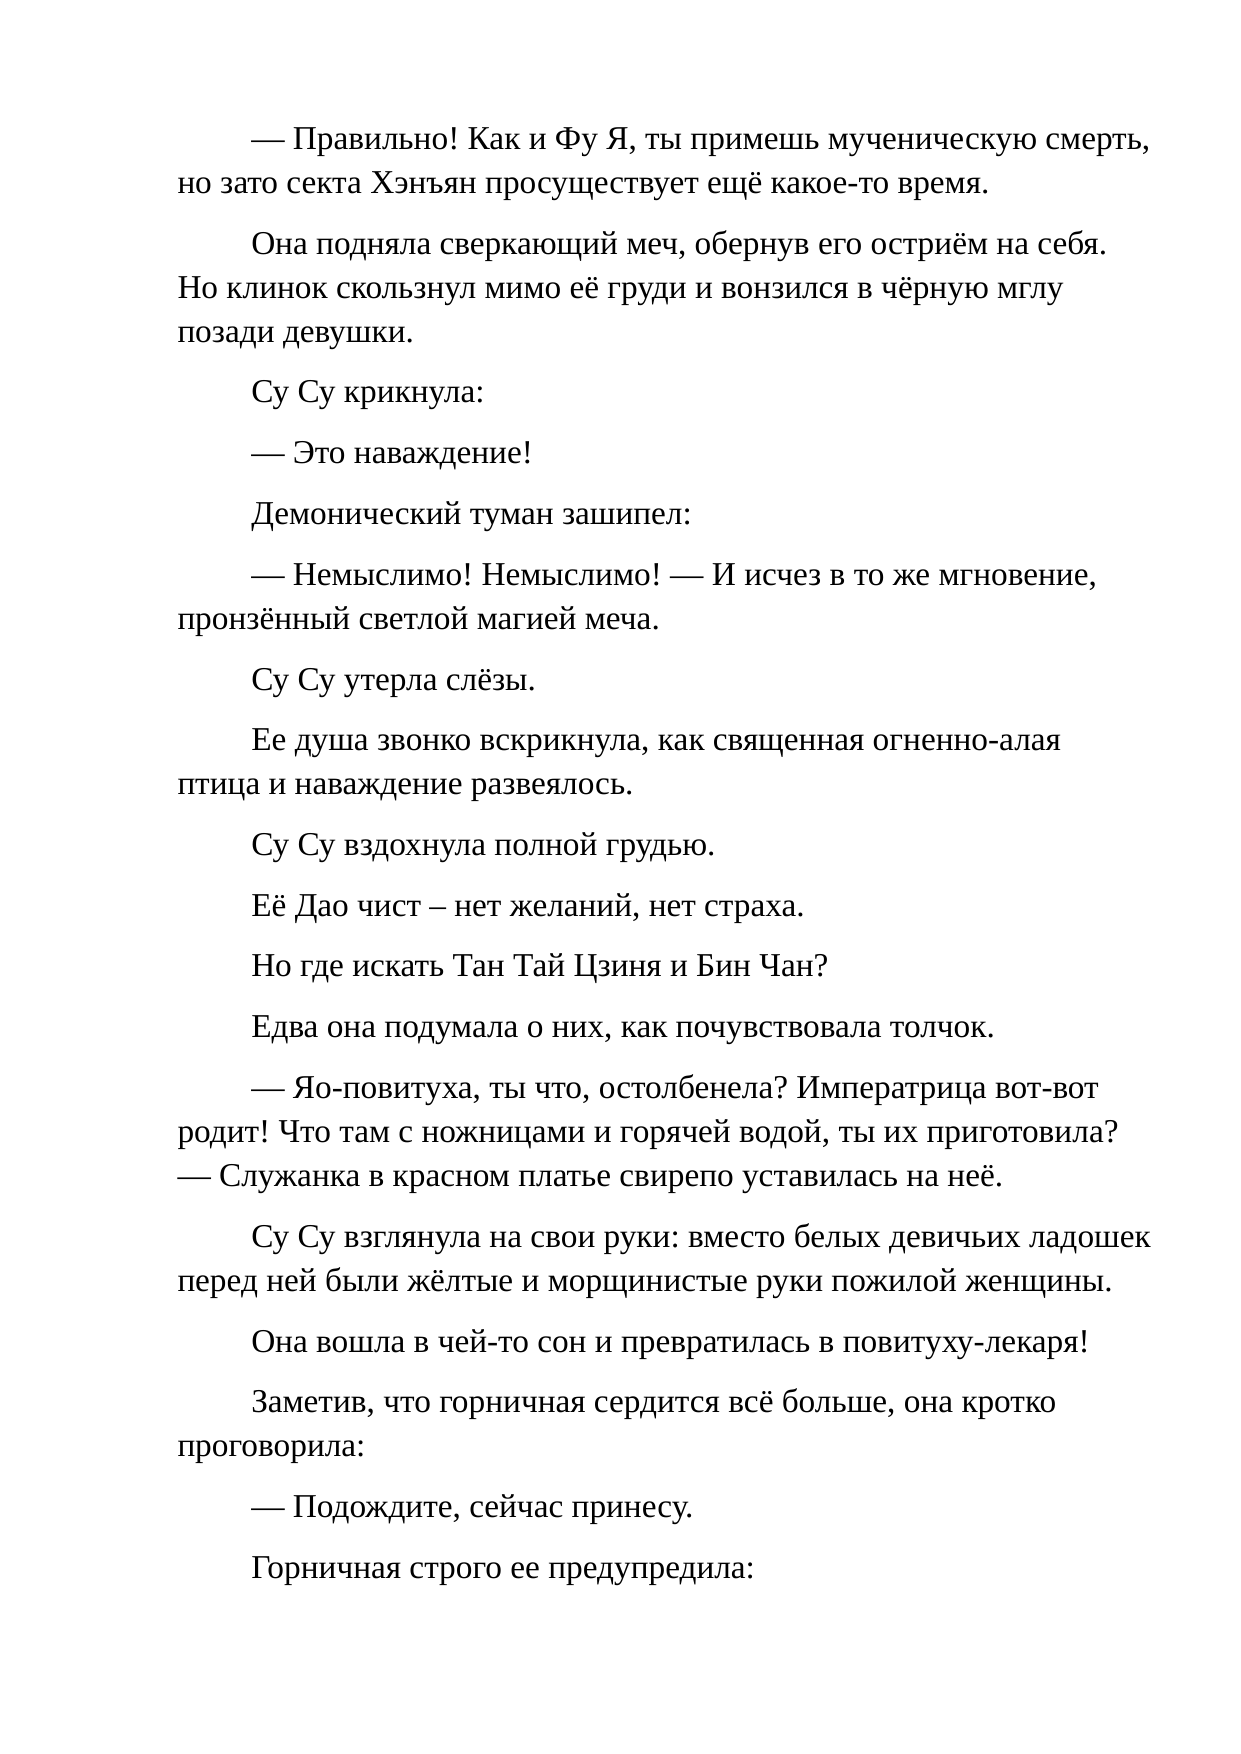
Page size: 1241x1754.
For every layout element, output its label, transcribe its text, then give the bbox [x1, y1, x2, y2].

text Она подняла сверкающий меч, обернув его остриём на себя. Но клинок скользнул мимо её груди и вонзился в чёрную мглу позади девушки. [177, 223, 1152, 349]
text Су Су вздохнула полной грудью. [177, 824, 1152, 863]
text Заметив, что горничная сердится всё больше, она кротко проговорила: [177, 1382, 1152, 1464]
text Су Су крикнула: [177, 372, 1152, 410]
text Демонический туман зашипел: [177, 493, 1152, 532]
text — Правильно! Как и Фу Я, ты примешь мученическую смерть, но зато секта Хэнъян просуществует ещё какое-то время. [177, 118, 1152, 201]
text — Это наваждение! [177, 432, 1152, 471]
text Её Дао чист – нет желаний, нет страха. [177, 885, 1152, 923]
text Горничная строго ее предупредила: [177, 1547, 1152, 1585]
text Ее душа звонко вскрикнула, как священная огненно-алая птица и наваждение развеялось. [177, 719, 1152, 802]
text — Немыслимо! Немыслимо! — И исчез в то же мгновение, пронзённый светлой магией меча. [177, 554, 1152, 636]
text Су Су утерла слёзы. [177, 659, 1152, 697]
text — Яо-повитуха, ты что, остолбенела? Императрица вот-вот родит! Что там с ножницами и горячей водой, ты их приготовила? — Служанка в красном платье свирепо уставилась на неё. [177, 1067, 1152, 1194]
text Она вошла в чей-то сон и превратилась в повитуху-лекаря! [177, 1321, 1152, 1359]
text — Подождите, сейчас принесу. [177, 1486, 1152, 1525]
text Но где искать Тан Тай Цзиня и Бин Чан? [177, 946, 1152, 984]
text Су Су взглянула на свои руки: вместо белых девичьих ладошек перед ней были жёлтые и морщинистые руки пожилой женщины. [177, 1216, 1152, 1298]
text Едва она подумала о них, как почувствовала толчок. [177, 1006, 1152, 1045]
